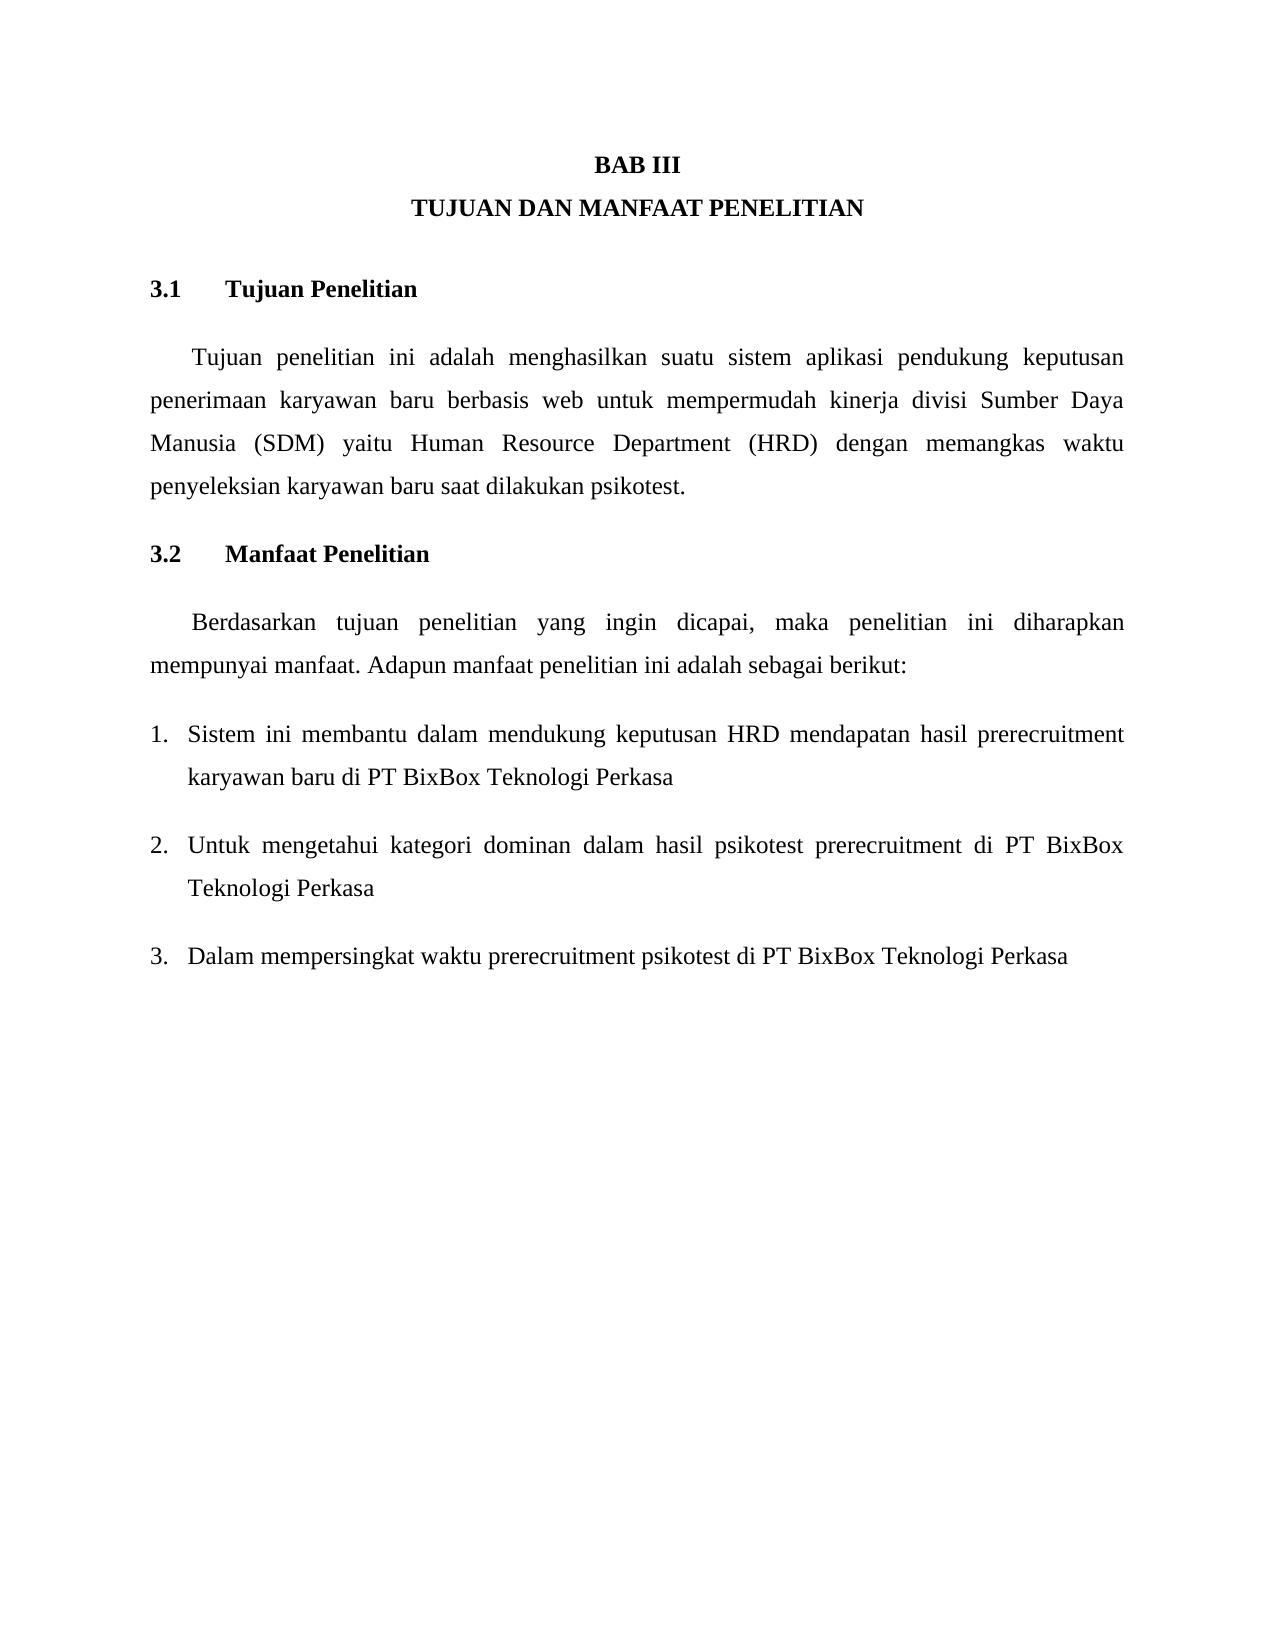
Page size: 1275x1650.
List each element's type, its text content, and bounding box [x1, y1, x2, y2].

text TUJUAN DAN MANFAAT PENELITIAN [150, 193, 1125, 222]
list Sistem ini membantu dalam mendukung keputusan HRD mendapatan hasil prerecruitment karyawan baru di PT BixBox Teknologi Perkasa [150, 719, 1125, 791]
list Tujuan Penelitian [150, 274, 1125, 302]
list Dalam mempersingkat waktu prerecruitment psikotest di PT BixBox Teknologi Perkasa [150, 941, 1125, 970]
text Berdasarkan tujuan penelitian yang ingin dicapai, maka penelitian ini diharapkan mempunyai manfaat. Adapun manfaat penelitian ini adalah sebagai berikut: [150, 607, 1125, 679]
list Untuk mengetahui kategori dominan dalam hasil psikotest prerecruitment di PT BixBox Teknologi Perkasa [150, 830, 1125, 902]
text Tujuan penelitian ini adalah menghasilkan suatu sistem aplikasi pendukung keputusan penerimaan karyawan baru berbasis web untuk mempermudah kinerja divisi Sumber Daya Manusia (SDM) yaitu Human Resource Department (HRD) dengan memangkas waktu penyeleksian karyawan baru saat dilakukan psikotest. [150, 342, 1125, 500]
text BAB III [150, 150, 1125, 179]
list Manfaat Penelitian [150, 539, 1125, 568]
